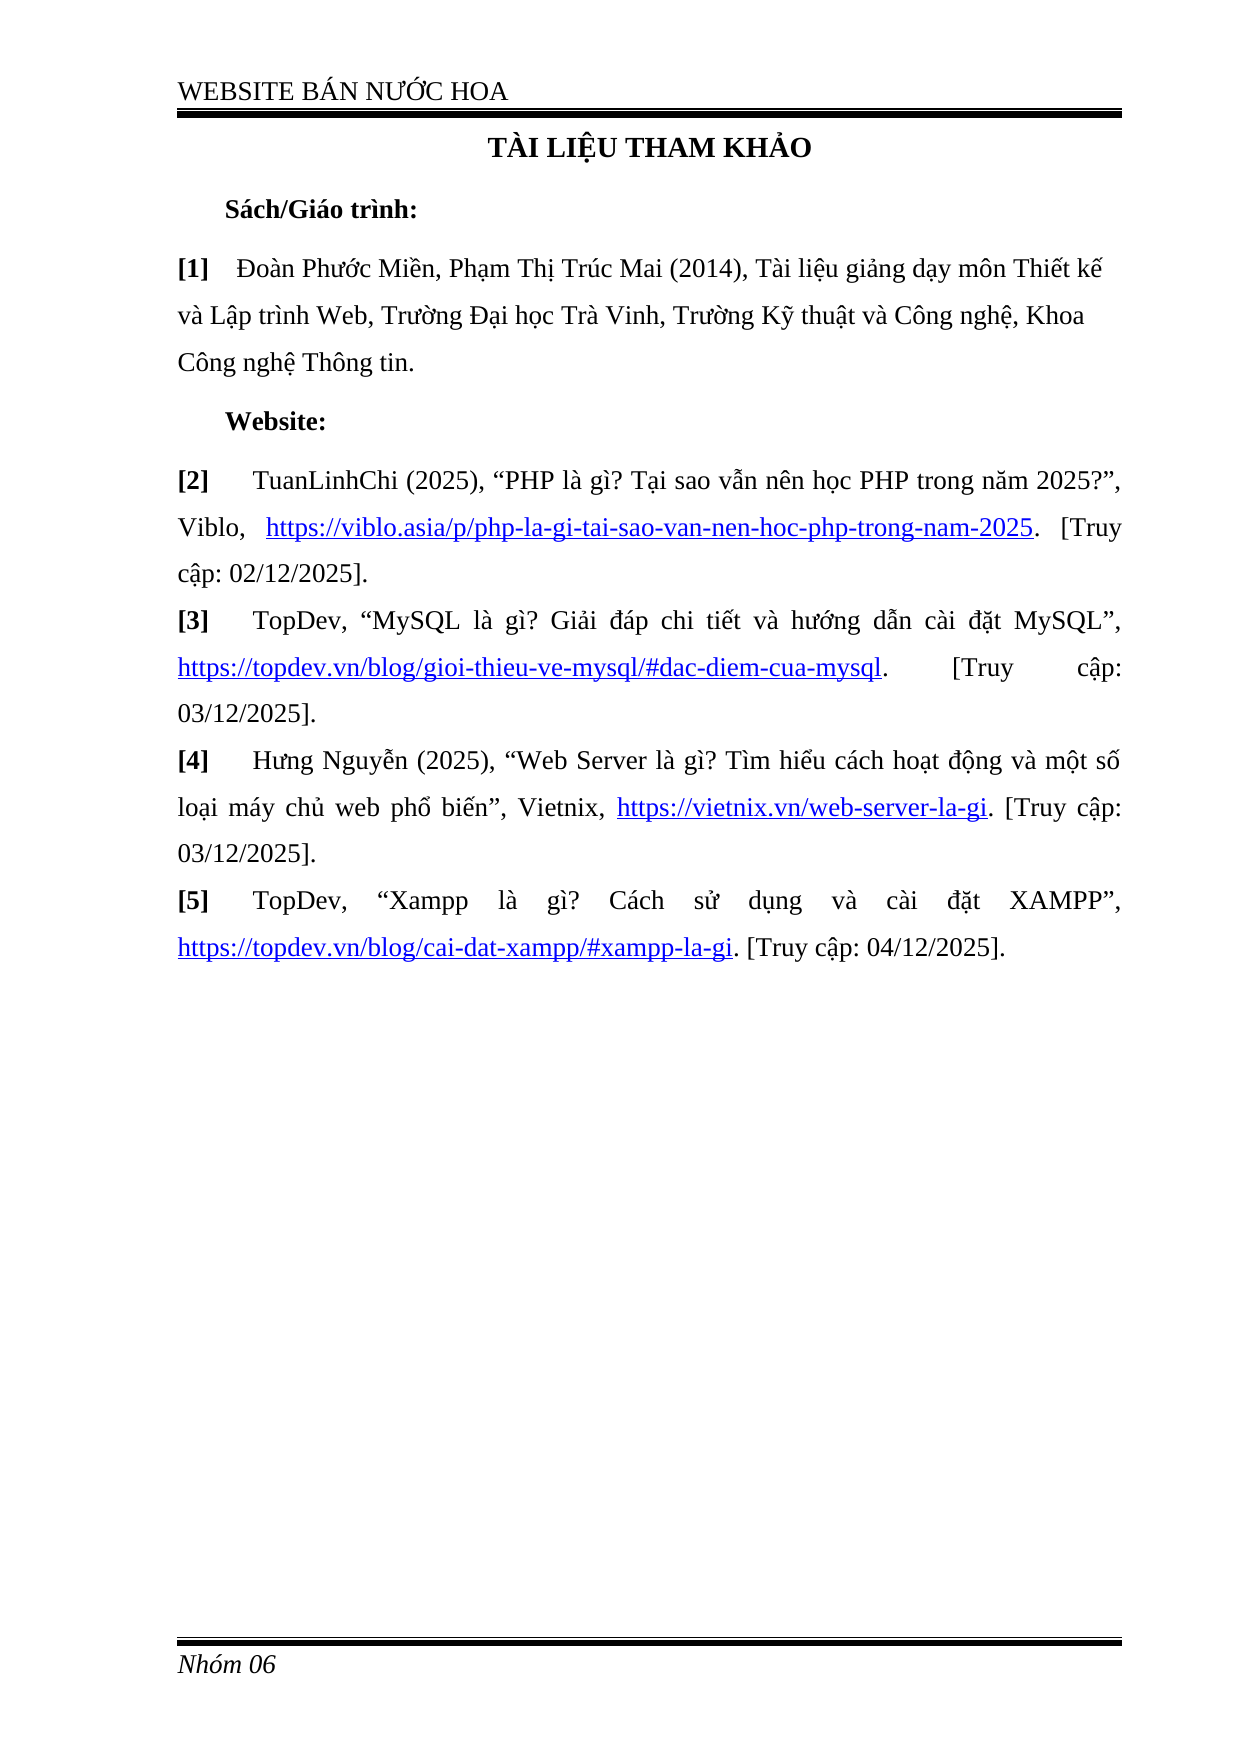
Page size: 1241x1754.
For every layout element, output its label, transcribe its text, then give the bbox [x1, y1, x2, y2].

list Đoàn Phước Miền, Phạm Thị Trúc Mai (2014), Tài liệu giảng dạy môn Thiết kế và Lập trình Web, Trường Đại học Trà Vinh, Trường Kỹ thuật và Công nghệ, Khoa Công nghệ Thông tin. [177, 253, 1122, 377]
list TuanLinhChi (2025), “PHP là gì? Tại sao vẫn nên học PHP trong năm 2025?”, Viblo, https://viblo.asia/p/php-la-gi-tai-sao-van-nen-hoc-php-trong-nam-2025. [Truy cập: 02/12/2025]. [177, 464, 1122, 589]
list TopDev, “Xampp là gì? Cách sử dụng và cài đặt XAMPP”, https://topdev.vn/blog/cai-dat-xampp/#xampp-la-gi. [Truy cập: 04/12/2025]. [177, 884, 1122, 962]
text Website: [177, 405, 1122, 436]
list TopDev, “MySQL là gì? Giải đáp chi tiết và hướng dẫn cài đặt MySQL”, https://topdev.vn/blog/gioi-thieu-ve-mysql/#dac-diem-cua-mysql. [Truy cập: 03/12/2025]. [177, 604, 1122, 729]
subtitle TÀI LIỆU THAM KHẢO [177, 131, 1122, 164]
list Hưng Nguyễn (2025), “Web Server là gì? Tìm hiểu cách hoạt động và một số loại máy chủ web phổ biến”, Vietnix, https://vietnix.vn/web-server-la-gi. [Truy cập: 03/12/2025]. [177, 744, 1122, 869]
text Sách/Giáo trình: [177, 193, 1122, 224]
